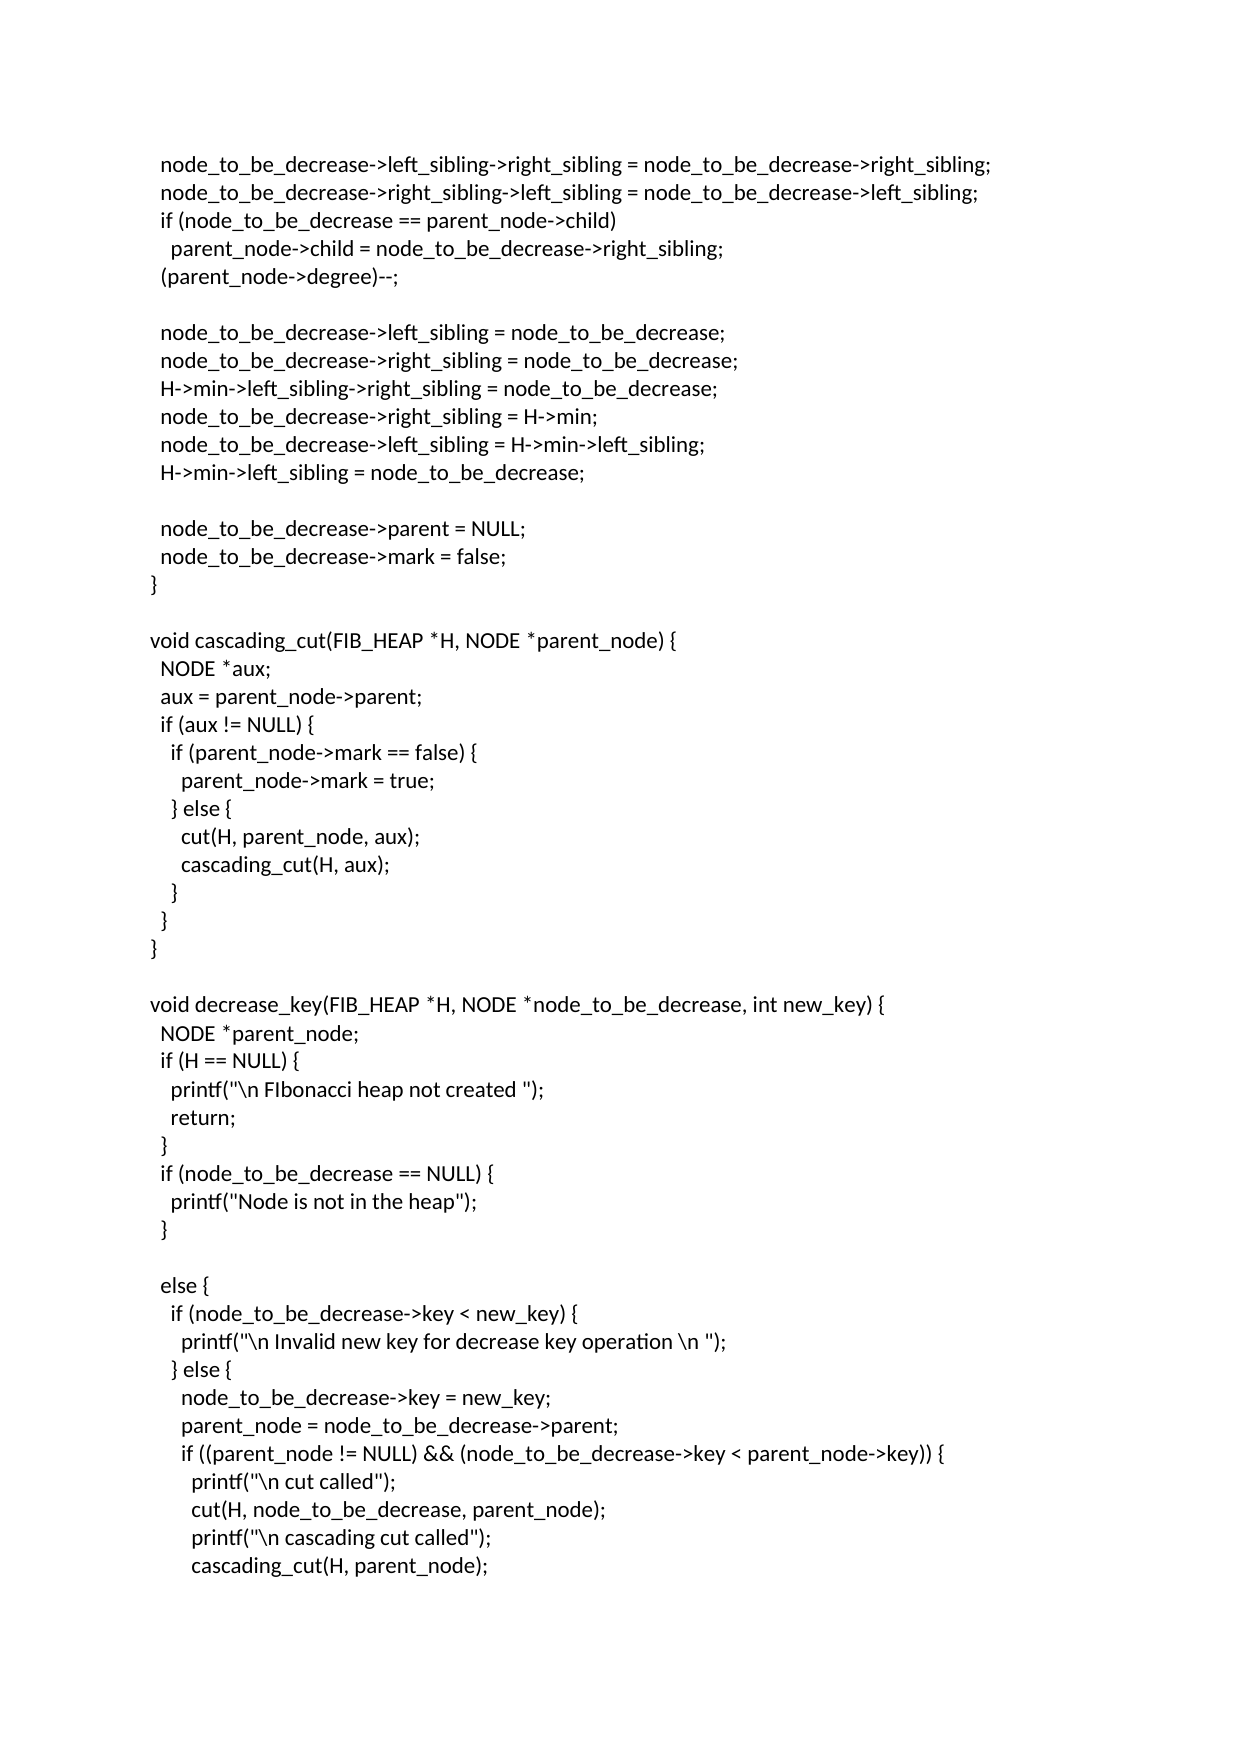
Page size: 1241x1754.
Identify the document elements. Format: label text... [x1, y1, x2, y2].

text node_to_be_decrease->mark = false; [150, 542, 1090, 570]
text if ((parent_node != NULL) && (node_to_be_decrease->key < parent_node->key)) { [150, 1439, 1090, 1467]
text H->min->left_sibling->right_sibling = node_to_be_decrease; [150, 374, 1090, 402]
text printf("Node is not in the heap"); [150, 1187, 1090, 1215]
text if (node_to_be_decrease->key < new_key) { [150, 1299, 1090, 1327]
text (parent_node->degree)--; [150, 262, 1090, 290]
text node_to_be_decrease->left_sibling->right_sibling = node_to_be_decrease->right_sibling; [150, 150, 1090, 178]
text node_to_be_decrease->right_sibling = node_to_be_decrease; [150, 346, 1090, 374]
text printf("\n Invalid new key for decrease key operation \n "); [150, 1327, 1090, 1355]
text } [150, 878, 1090, 907]
text void cascading_cut(FIB_HEAP *H, NODE *parent_node) { [150, 626, 1090, 654]
text if (node_to_be_decrease == NULL) { [150, 1159, 1090, 1187]
text node_to_be_decrease->left_sibling = node_to_be_decrease; [150, 318, 1090, 346]
text parent_node = node_to_be_decrease->parent; [150, 1411, 1090, 1439]
text void decrease_key(FIB_HEAP *H, NODE *node_to_be_decrease, int new_key) { [150, 991, 1090, 1019]
text node_to_be_decrease->right_sibling->left_sibling = node_to_be_decrease->left_sibling; [150, 178, 1090, 206]
text aux = parent_node->parent; [150, 682, 1090, 710]
text node_to_be_decrease->right_sibling = H->min; [150, 402, 1090, 430]
text if (H == NULL) { [150, 1047, 1090, 1075]
text printf("\n FIbonacci heap not created "); [150, 1075, 1090, 1103]
text node_to_be_decrease->left_sibling = H->min->left_sibling; [150, 430, 1090, 458]
text cascading_cut(H, parent_node); [150, 1551, 1090, 1579]
text cut(H, parent_node, aux); [150, 822, 1090, 851]
text if (node_to_be_decrease == parent_node->child) [150, 206, 1090, 234]
text NODE *parent_node; [150, 1019, 1090, 1047]
text } [150, 907, 1090, 934]
text cut(H, node_to_be_decrease, parent_node); [150, 1495, 1090, 1523]
text cascading_cut(H, aux); [150, 851, 1090, 878]
text } else { [150, 794, 1090, 822]
text node_to_be_decrease->key = new_key; [150, 1383, 1090, 1411]
text } [150, 1131, 1090, 1159]
text node_to_be_decrease->parent = NULL; [150, 514, 1090, 542]
text } [150, 934, 1090, 963]
text printf("\n cascading cut called"); [150, 1523, 1090, 1551]
text return; [150, 1103, 1090, 1131]
text H->min->left_sibling = node_to_be_decrease; [150, 458, 1090, 486]
text parent_node->mark = true; [150, 766, 1090, 794]
text } [150, 570, 1090, 598]
text } else { [150, 1355, 1090, 1383]
text printf("\n cut called"); [150, 1467, 1090, 1495]
text if (aux != NULL) { [150, 710, 1090, 738]
text parent_node->child = node_to_be_decrease->right_sibling; [150, 234, 1090, 262]
text else { [150, 1271, 1090, 1299]
text } [150, 1215, 1090, 1243]
text if (parent_node->mark == false) { [150, 738, 1090, 766]
text NODE *aux; [150, 654, 1090, 682]
